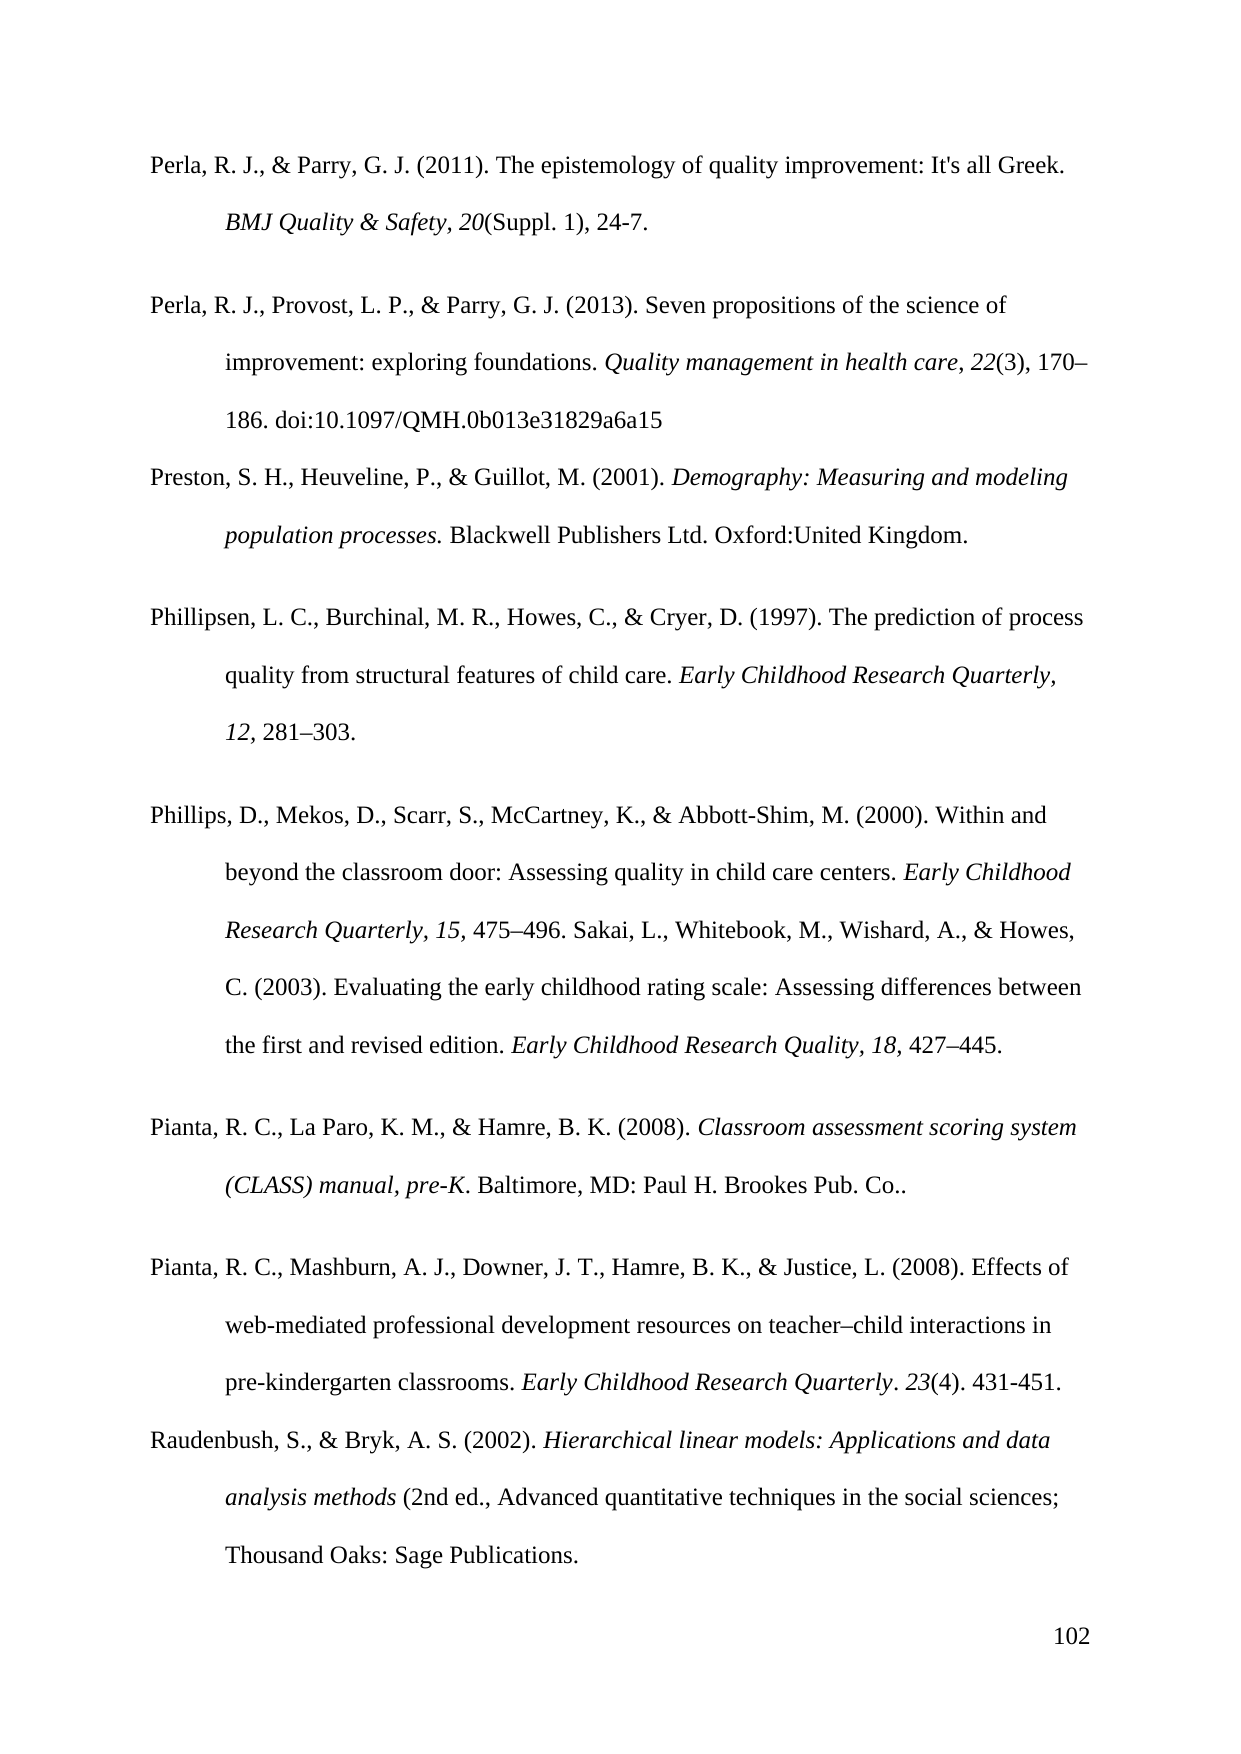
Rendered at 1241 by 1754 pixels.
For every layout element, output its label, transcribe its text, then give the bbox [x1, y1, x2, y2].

text Phillipsen, L. C., Burchinal, M. R., Howes, C., & Cryer, D. (1997). The prediction of process quality from structural features of child care. Early Childhood Research Quarterly, 12, 281–303. [150, 602, 1090, 746]
text Pianta, R. C., Mashburn, A. J., Downer, J. T., Hamre, B. K., & Justice, L. (2008). Effects of web-mediated professional development resources on teacher–child interactions in pre-kindergarten classrooms. Early Childhood Research Quarterly. 23(4). 431-451. [150, 1252, 1090, 1396]
text Preston, S. H., Heuveline, P., & Guillot, M. (2001). Demography: Measuring and modeling population processes. Blackwell Publishers Ltd. Oxford:United Kingdom. [150, 462, 1090, 549]
text Perla, R. J., & Parry, G. J. (2011). The epistemology of quality improvement: It's all Greek. BMJ Quality & Safety, 20(Suppl. 1), 24-7. [150, 150, 1090, 236]
text Raudenbush, S., & Bryk, A. S. (2002). Hierarchical linear models: Applications and data analysis methods (2nd ed., Advanced quantitative techniques in the social sciences; Thousand Oaks: Sage Publications. [150, 1425, 1090, 1569]
text Perla, R. J., Provost, L. P., & Parry, G. J. (2013). Seven propositions of the science of improvement: exploring foundations. Quality management in health care, 22(3), 170–186. doi:10.1097/QMH.0b013e31829a6a15 [150, 290, 1090, 434]
text Pianta, R. C., La Paro, K. M., & Hamre, B. K. (2008). Classroom assessment scoring system (CLASS) manual, pre-K. Baltimore, MD: Paul H. Brookes Pub. Co.. [150, 1112, 1090, 1199]
text Phillips, D., Mekos, D., Scarr, S., McCartney, K., & Abbott-Shim, M. (2000). Within and beyond the classroom door: Assessing quality in child care centers. Early Childhood Research Quarterly, 15, 475–496. Sakai, L., Whitebook, M., Wishard, A., & Howes, C. (2003). Evaluating the early childhood rating scale: Assessing differences between the first and revised edition. Early Childhood Research Quality, 18, 427–445. [150, 800, 1090, 1059]
